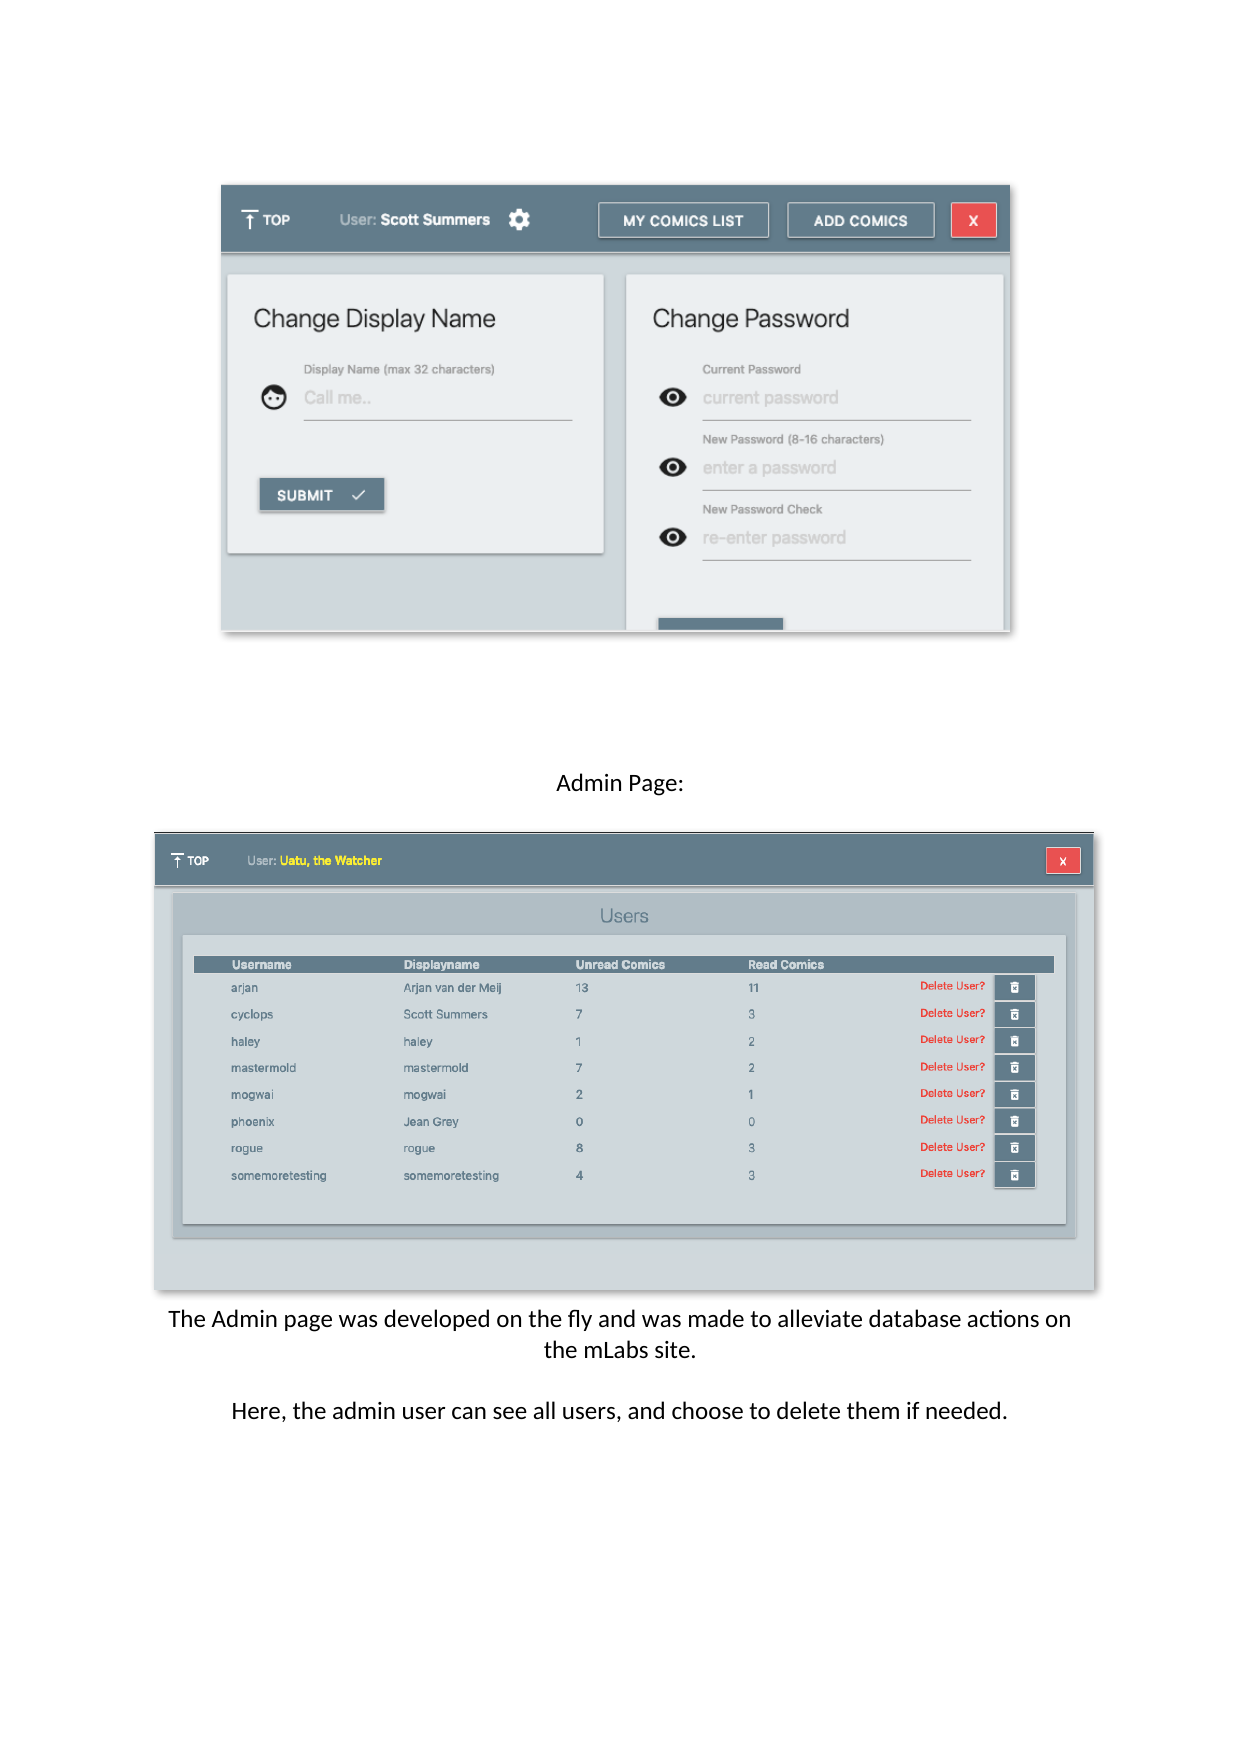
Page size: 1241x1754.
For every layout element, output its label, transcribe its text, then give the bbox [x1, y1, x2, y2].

text Admin Page: [150, 767, 1090, 798]
picture [154, 832, 1094, 1290]
text The Admin page was developed on the fly and was made to alleviate database actions on the mLabs site. [150, 1303, 1090, 1364]
picture [221, 184, 1010, 632]
text Here, the admin user can see all users, and choose to delete them if needed. [150, 1395, 1090, 1426]
